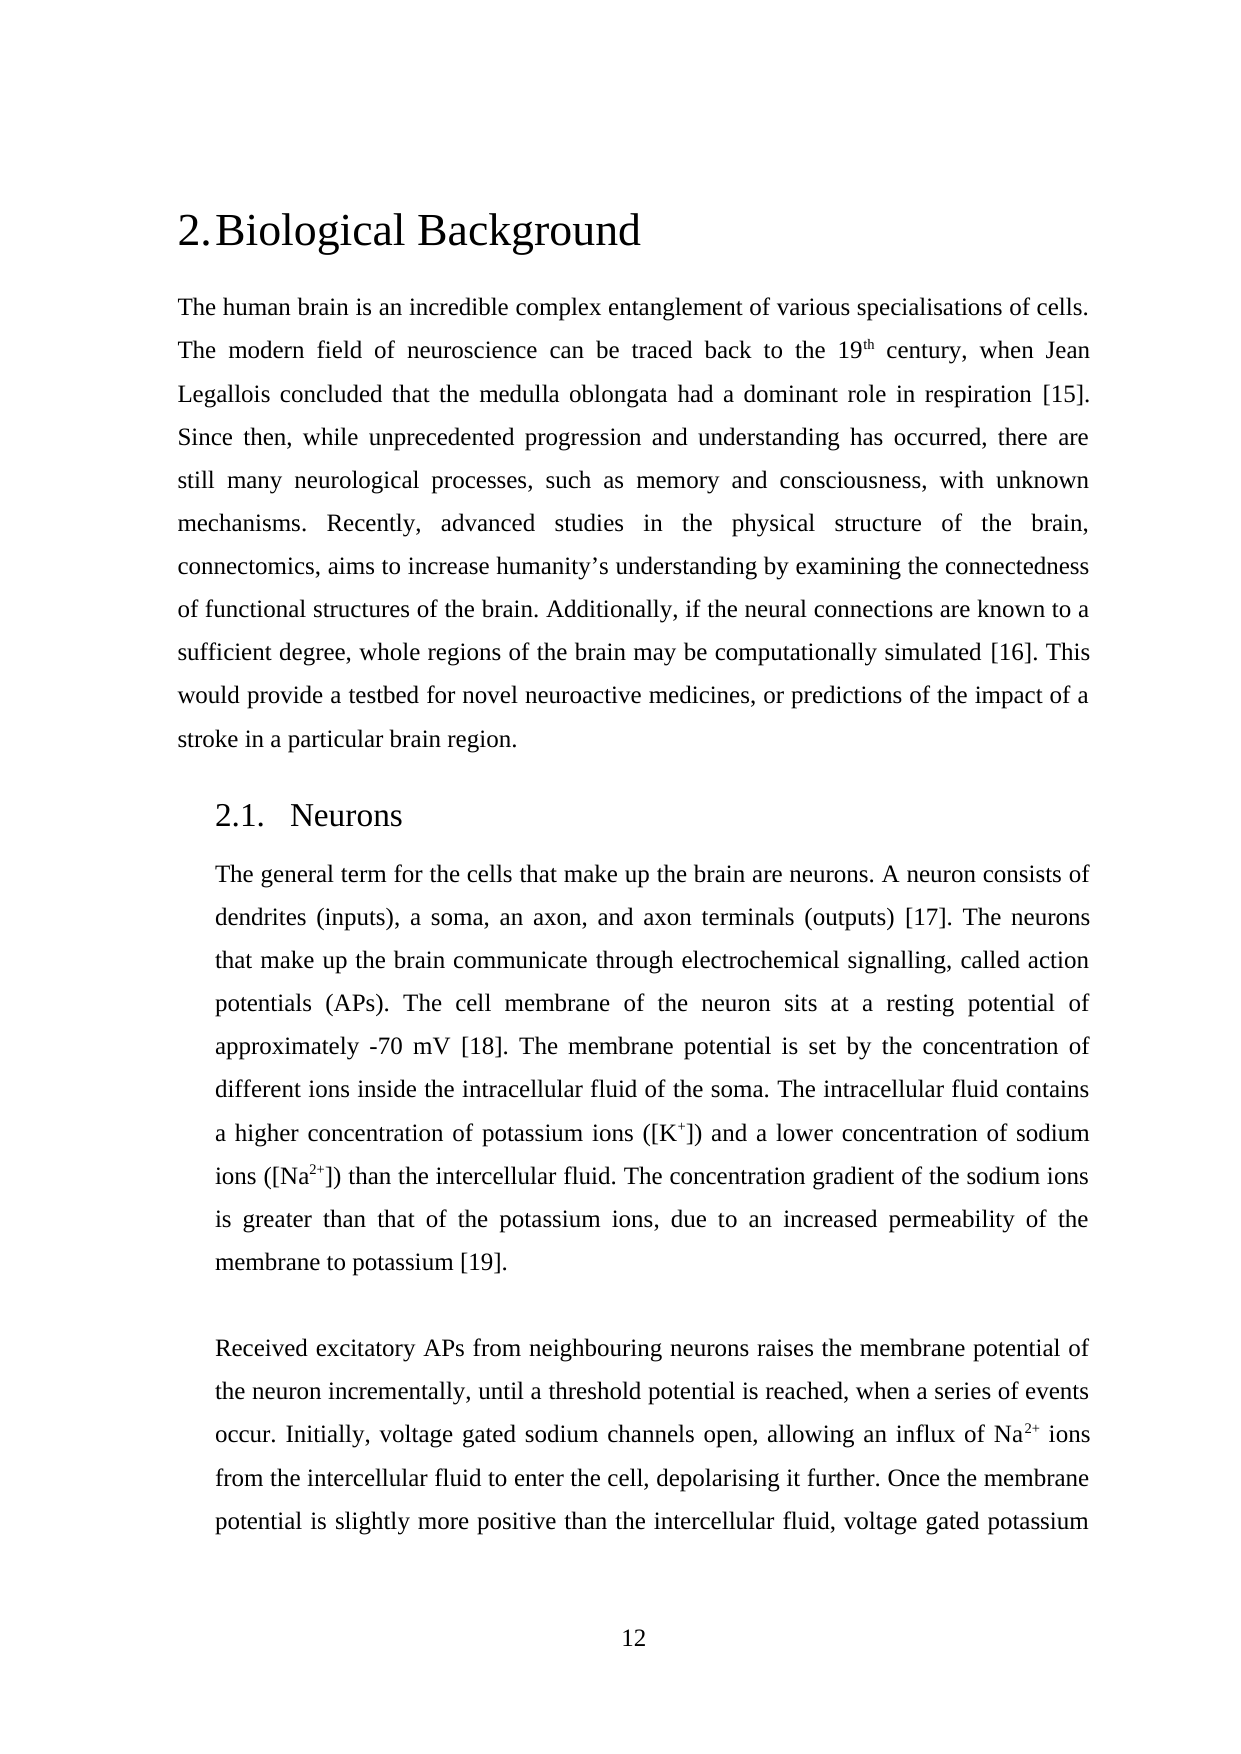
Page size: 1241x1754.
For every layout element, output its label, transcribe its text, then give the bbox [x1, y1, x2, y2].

text The human brain is an incredible complex entanglement of various specialisations of cells. The modern field of neuroscience can be traced back to the 19th century, when Jean Legallois concluded that the medulla oblongata had a dominant role in respiration [15]. Since then, while unprecedented progression and understanding has occurred, there are still many neurological processes, such as memory and consciousness, with unknown mechanisms. Recently, advanced studies in the physical structure of the brain, connectomics, aims to increase humanity’s understanding by examining the connectedness of functional structures of the brain. Additionally, if the neural connections are known to a sufficient degree, whole regions of the brain may be computationally simulated [16]. This would provide a testbed for novel neuroactive medicines, or predictions of the impact of a stroke in a particular brain region. [177, 292, 1090, 752]
subtitle Neurons [215, 796, 1090, 834]
text The general term for the cells that make up the brain are neurons. A neuron consists of dendrites (inputs), a soma, an axon, and axon terminals (outputs) [17]. The neurons that make up the brain communicate through electrochemical signalling, called action potentials (APs). The cell membrane of the neuron sits at a resting potential of approximately -70 mV [18]. The membrane potential is set by the concentration of different ions inside the intracellular fluid of the soma. The intracellular fluid contains a higher concentration of potassium ions ([K+]) and a lower concentration of sodium ions ([Na2+]) than the intercellular fluid. The concentration gradient of the sodium ions is greater than that of the potassium ions, due to an increased permeability of the membrane to potassium [19]. [215, 859, 1090, 1276]
subtitle Biological Background [177, 202, 1090, 255]
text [215, 1333, 1090, 1534]
